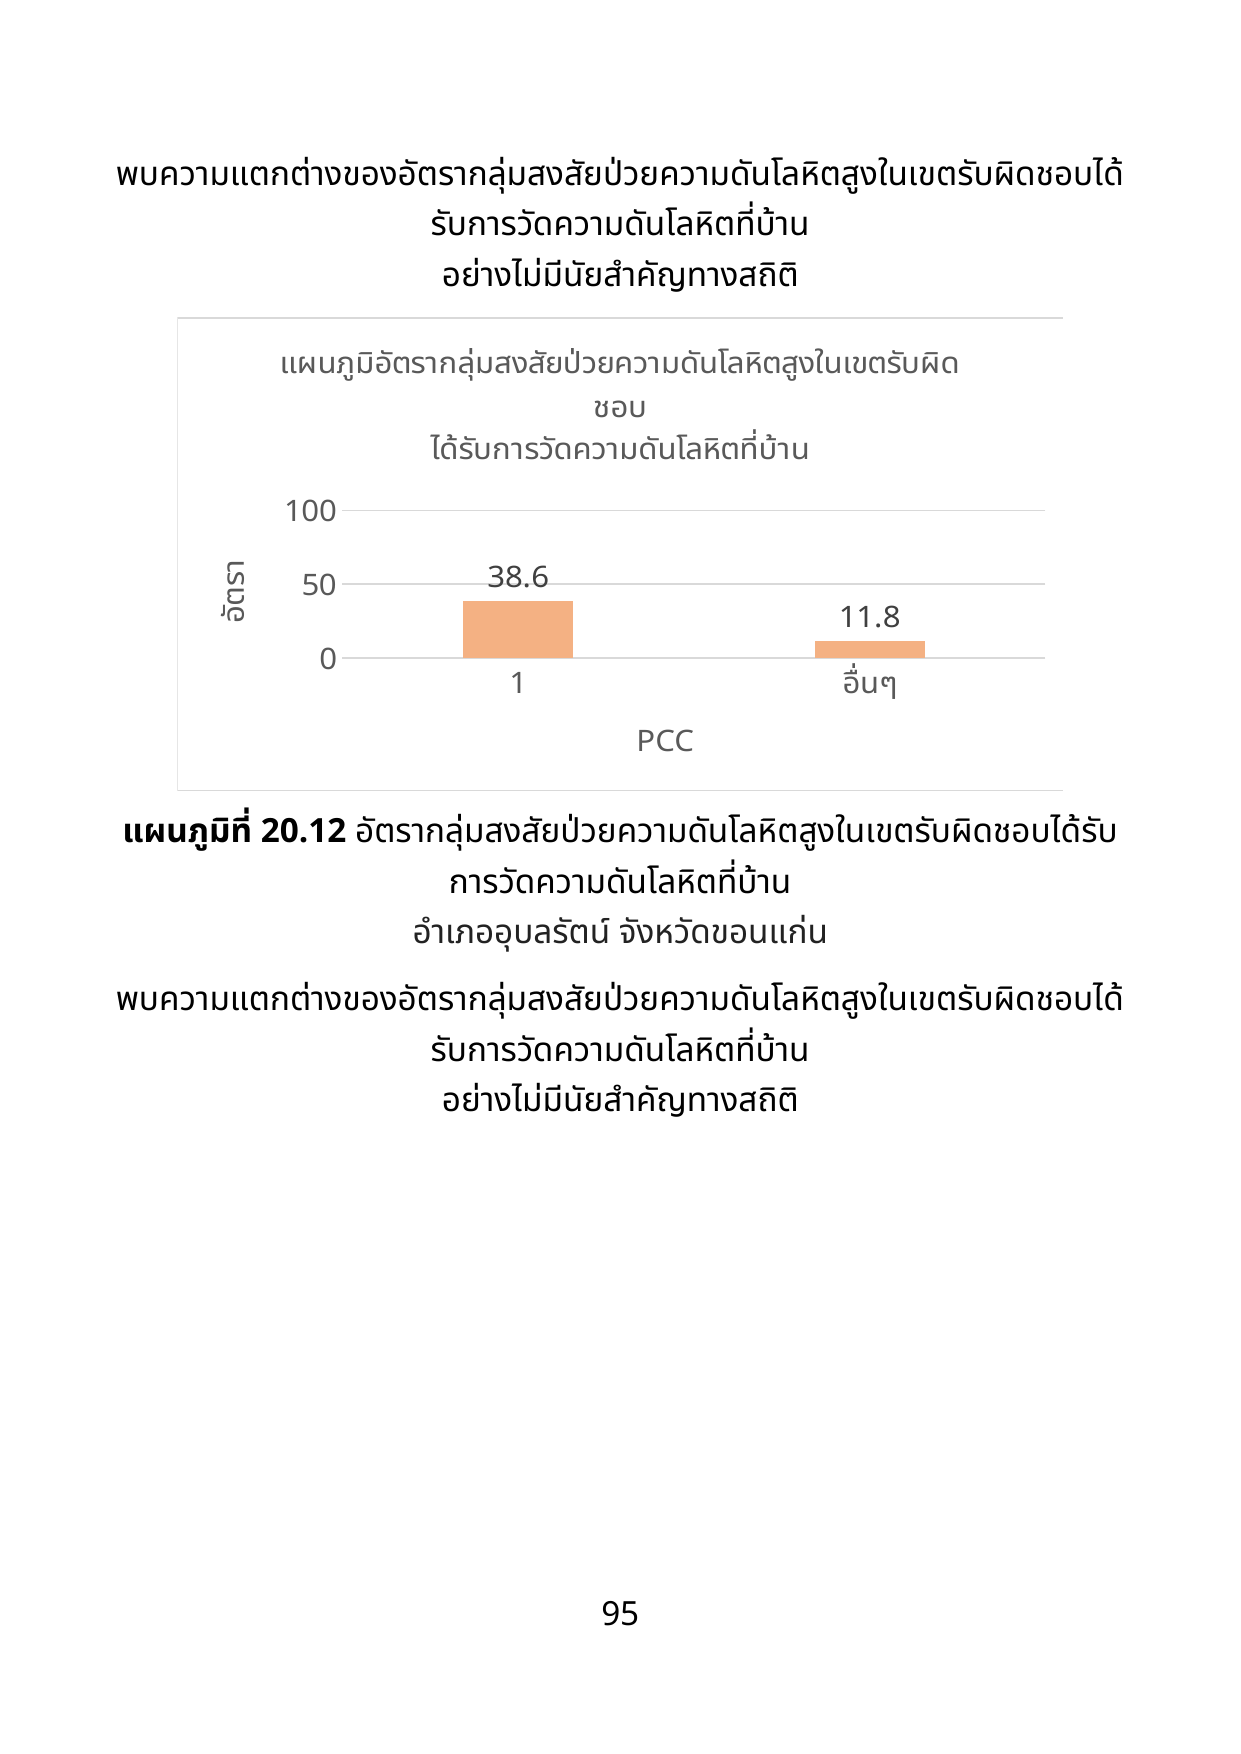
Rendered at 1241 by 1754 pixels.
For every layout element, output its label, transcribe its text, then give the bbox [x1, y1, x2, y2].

text พบความแตกต่างของอัตรากลุ่มสงสัยป่วยความดันโลหิตสูงในเขตรับผิดชอบได้รับการวัดความดันโลหิตที่บ้าน อย่างไม่มีนัยสำคัญทางสถิติ [112, 975, 1128, 1126]
text แผนภูมิที่ 20.12 อัตรากลุ่มสงสัยป่วยความดันโลหิตสูงในเขตรับผิดชอบได้รับการวัดความดันโลหิตที่บ้าน อำเภออุบลรัตน์ จังหวัดขอนแก่น [112, 807, 1128, 958]
text พบความแตกต่างของอัตรากลุ่มสงสัยป่วยความดันโลหิตสูงในเขตรับผิดชอบได้รับการวัดความดันโลหิตที่บ้าน อย่างไม่มีนัยสำคัญทางสถิติ [112, 150, 1128, 301]
